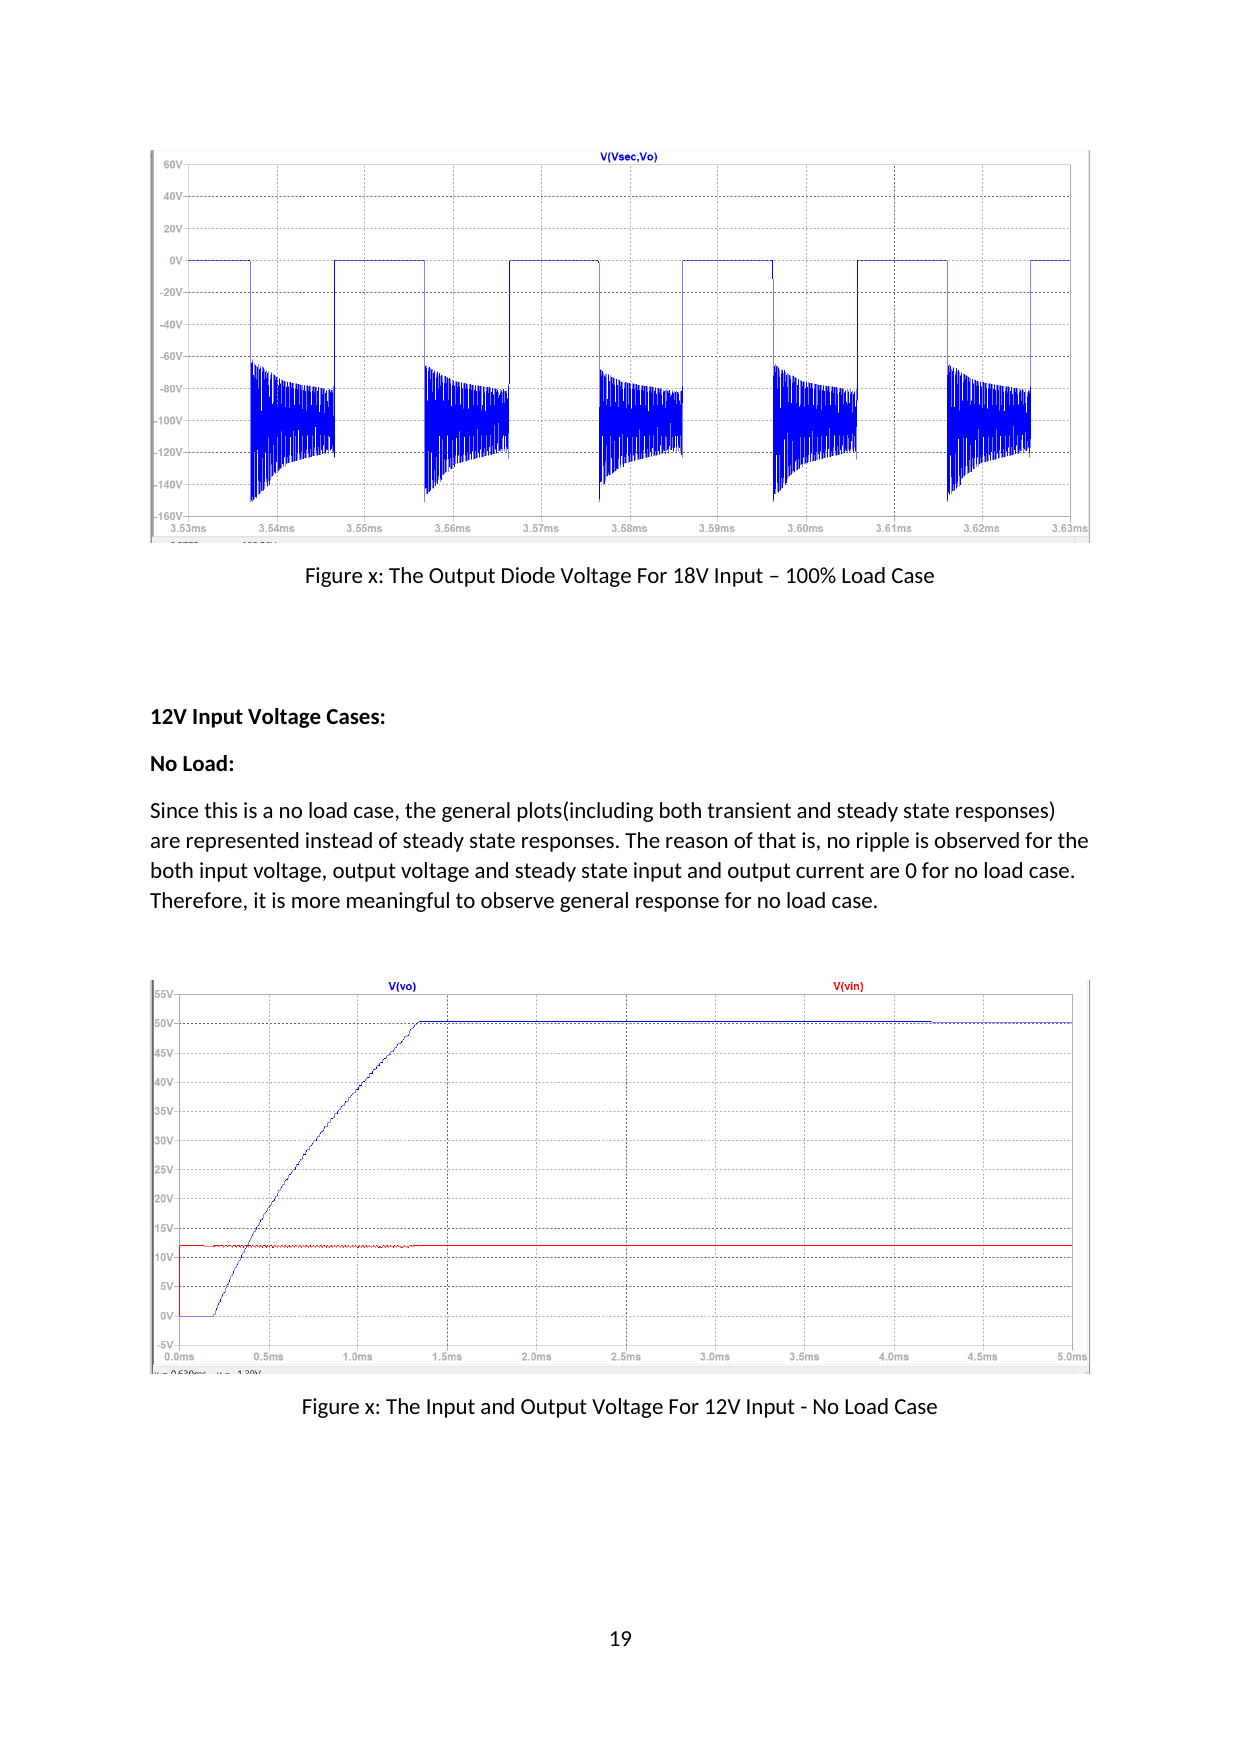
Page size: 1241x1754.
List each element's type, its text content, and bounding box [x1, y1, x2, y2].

picture [150, 150, 1091, 543]
text 12V Input Voltage Cases: [150, 702, 1090, 730]
text Figure x: The Input and Output Voltage For 12V Input - No Load Case [150, 1392, 1090, 1420]
text Since this is a no load case, the general plots(including both transient and steady state responses) are represented instead of steady state responses. The reason of that is, no ripple is observed for the both input voltage, output voltage and steady state input and output current are 0 for no load case. Therefore, it is more meaningful to observe general response for no load case. [150, 796, 1090, 914]
picture [150, 980, 1091, 1374]
text Figure x: The Output Diode Voltage For 18V Input – 100% Load Case [150, 562, 1090, 589]
text No Load: [150, 749, 1090, 777]
